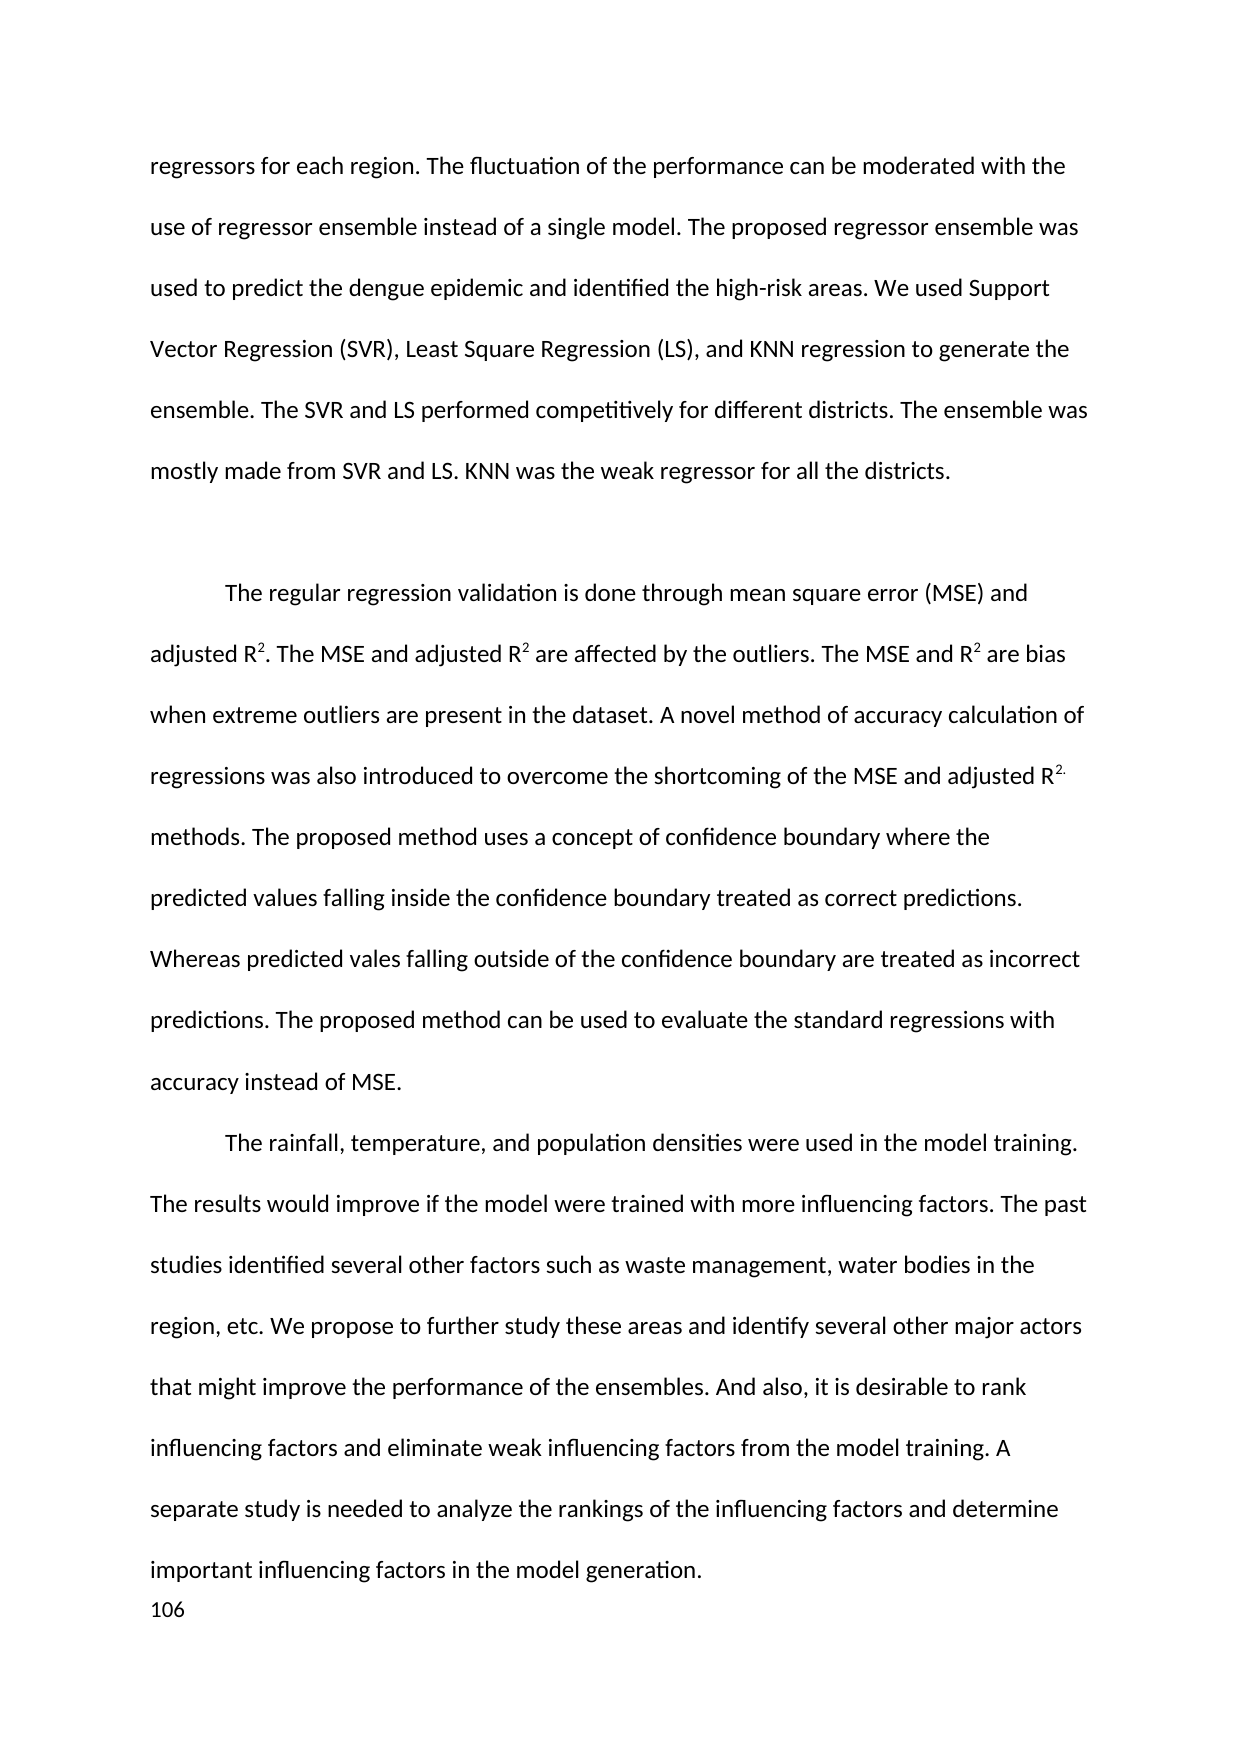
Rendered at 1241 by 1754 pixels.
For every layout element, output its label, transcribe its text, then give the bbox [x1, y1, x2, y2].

text The regular regression validation is done through mean square error (MSE) and adjusted R2. The MSE and adjusted R2 are affected by the outliers. The MSE and R2 are bias when extreme outliers are present in the dataset. A novel method of accuracy calculation of regressions was also introduced to overcome the shortcoming of the MSE and adjusted R2. methods. The proposed method uses a concept of confidence boundary where the predicted values falling inside the confidence boundary treated as correct predictions. Whereas predicted vales falling outside of the confidence boundary are treated as incorrect predictions. The proposed method can be used to evaluate the standard regressions with accuracy instead of MSE. [150, 577, 1090, 1096]
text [150, 150, 1090, 486]
text The rainfall, temperature, and population densities were used in the model training. The results would improve if the model were trained with more influencing factors. The past studies identified several other factors such as waste management, water bodies in the region, etc. We propose to further study these areas and identify several other major actors that might improve the performance of the ensembles. And also, it is desirable to rank influencing factors and eliminate weak influencing factors from the model training. A separate study is needed to analyze the rankings of the influencing factors and determine important influencing factors in the model generation. [150, 1127, 1090, 1584]
